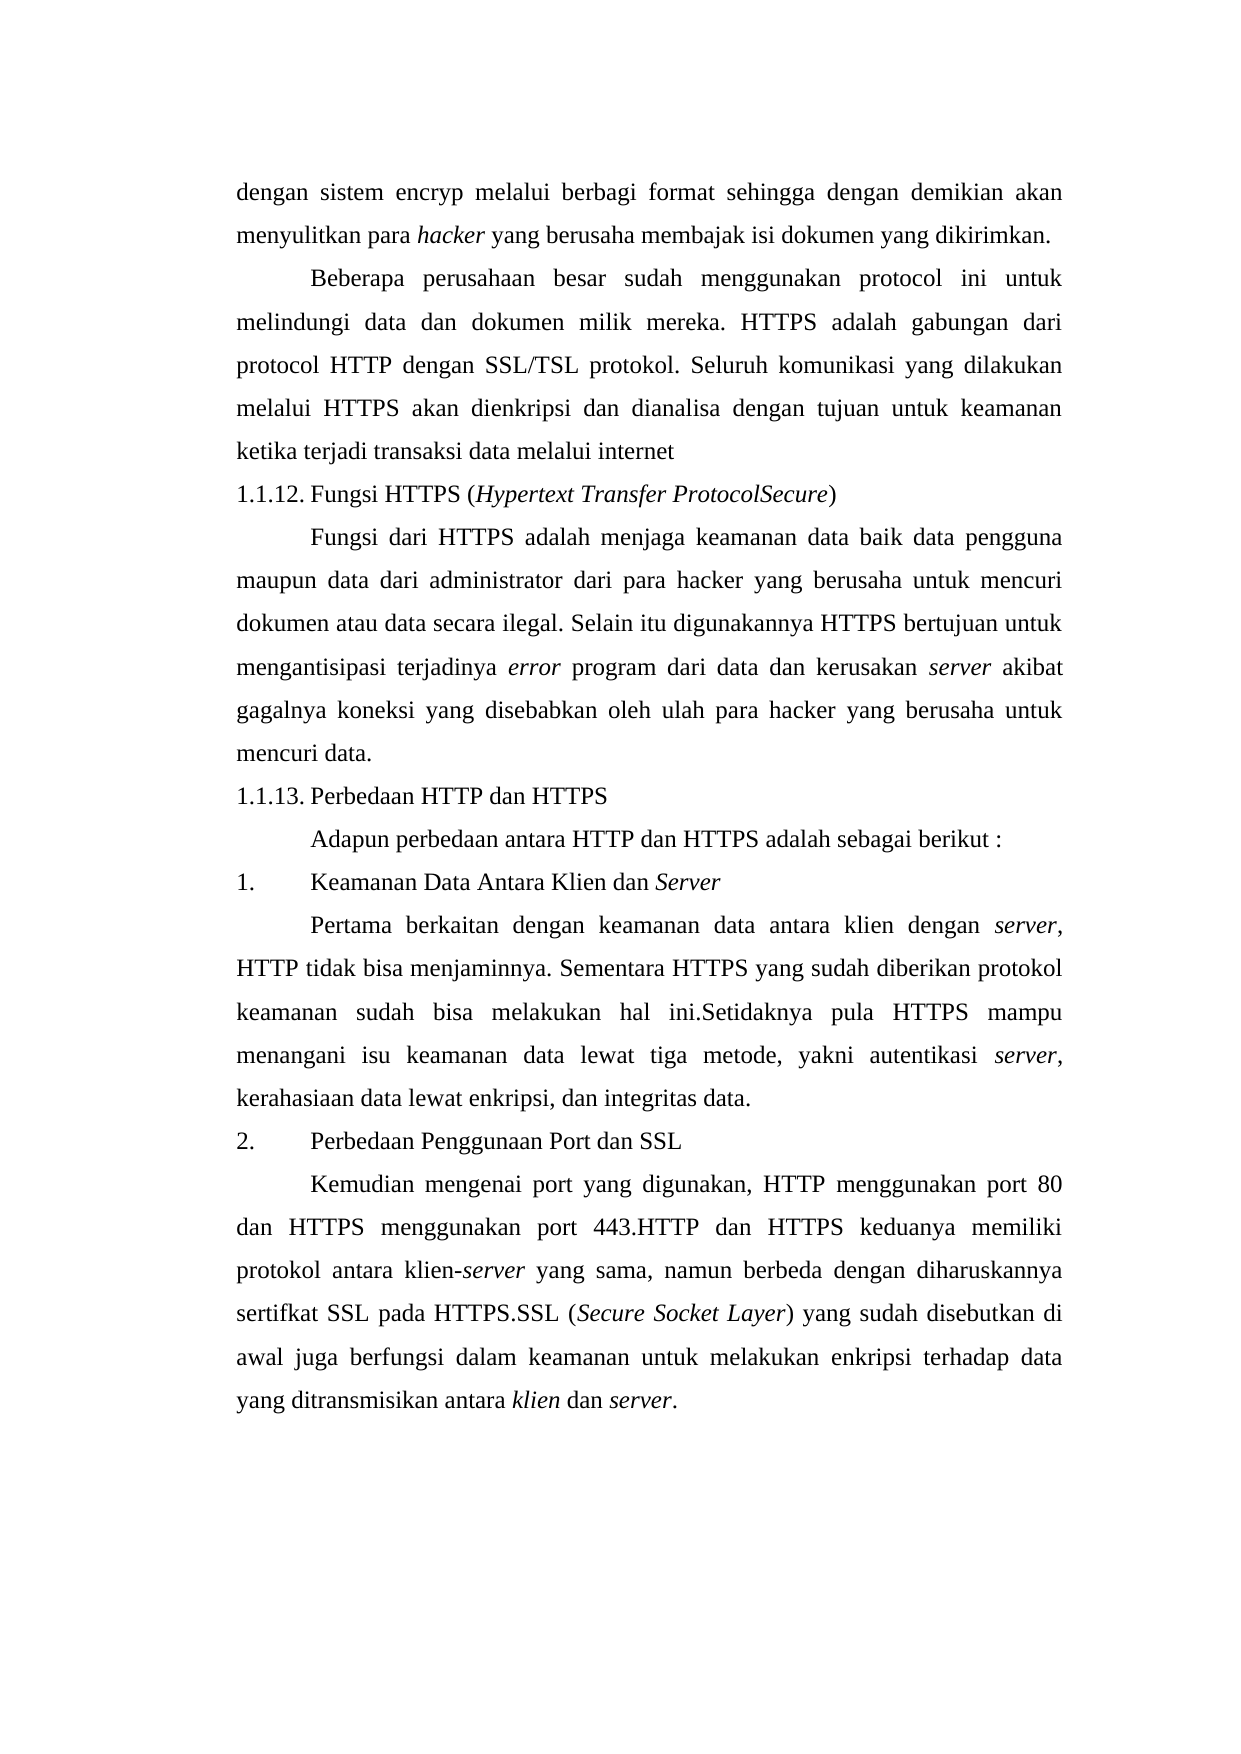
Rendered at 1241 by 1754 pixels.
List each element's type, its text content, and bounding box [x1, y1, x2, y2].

list Fungsi dari HTTPS adalah menjaga keamanan data baik data pengguna maupun data dari administrator dari para hacker yang berusaha untuk mencuri dokumen atau data secara ilegal. Selain itu digunakannya HTTPS bertujuan untuk mengantisipasi terjadinya error program dari data dan kerusakan server akibat gagalnya koneksi yang disebabkan oleh ulah para hacker yang berusaha untuk mencuri data. [236, 522, 1063, 767]
list Beberapa perusahaan besar sudah menggunakan protocol ini untuk melindungi data dan dokumen milik mereka. HTTPS adalah gabungan dari protocol HTTP dengan SSL/TSL protokol. Seluruh komunikasi yang dilakukan melalui HTTPS akan dienkripsi dan dianalisa dengan tujuan untuk keamanan ketika terjadi transaksi data melalui internet [236, 263, 1063, 465]
list Kemudian mengenai port yang digunakan, HTTP menggunakan port 80 dan HTTPS menggunakan port 443.HTTP dan HTTPS keduanya memiliki protokol antara klien-server yang sama, namun berbeda dengan diharuskannya sertifkat SSL pada HTTPS.SSL (Secure Socket Layer) yang sudah disebutkan di awal juga berfungsi dalam keamanan untuk melakukan enkripsi terhadap data yang ditransmisikan antara klien dan server. [236, 1169, 1063, 1413]
list Fungsi HTTPS (Hypertext Transfer ProtocolSecure) [236, 479, 1063, 508]
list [236, 177, 1063, 249]
list Pertama berkaitan dengan keamanan data antara klien dengan server, HTTP tidak bisa menjaminnya. Sementara HTTPS yang sudah diberikan protokol keamanan sudah bisa melakukan hal ini.Setidaknya pula HTTPS mampu menangani isu keamanan data lewat tiga metode, yakni autentikasi server, kerahasiaan data lewat enkripsi, dan integritas data. [236, 910, 1063, 1112]
list Adapun perbedaan antara HTTP dan HTTPS adalah sebagai berikut : [310, 824, 1063, 853]
list Keamanan Data Antara Klien dan Server [236, 867, 1063, 896]
list Perbedaan HTTP dan HTTPS [236, 781, 1063, 810]
list Perbedaan Penggunaan Port dan SSL [236, 1126, 1063, 1155]
